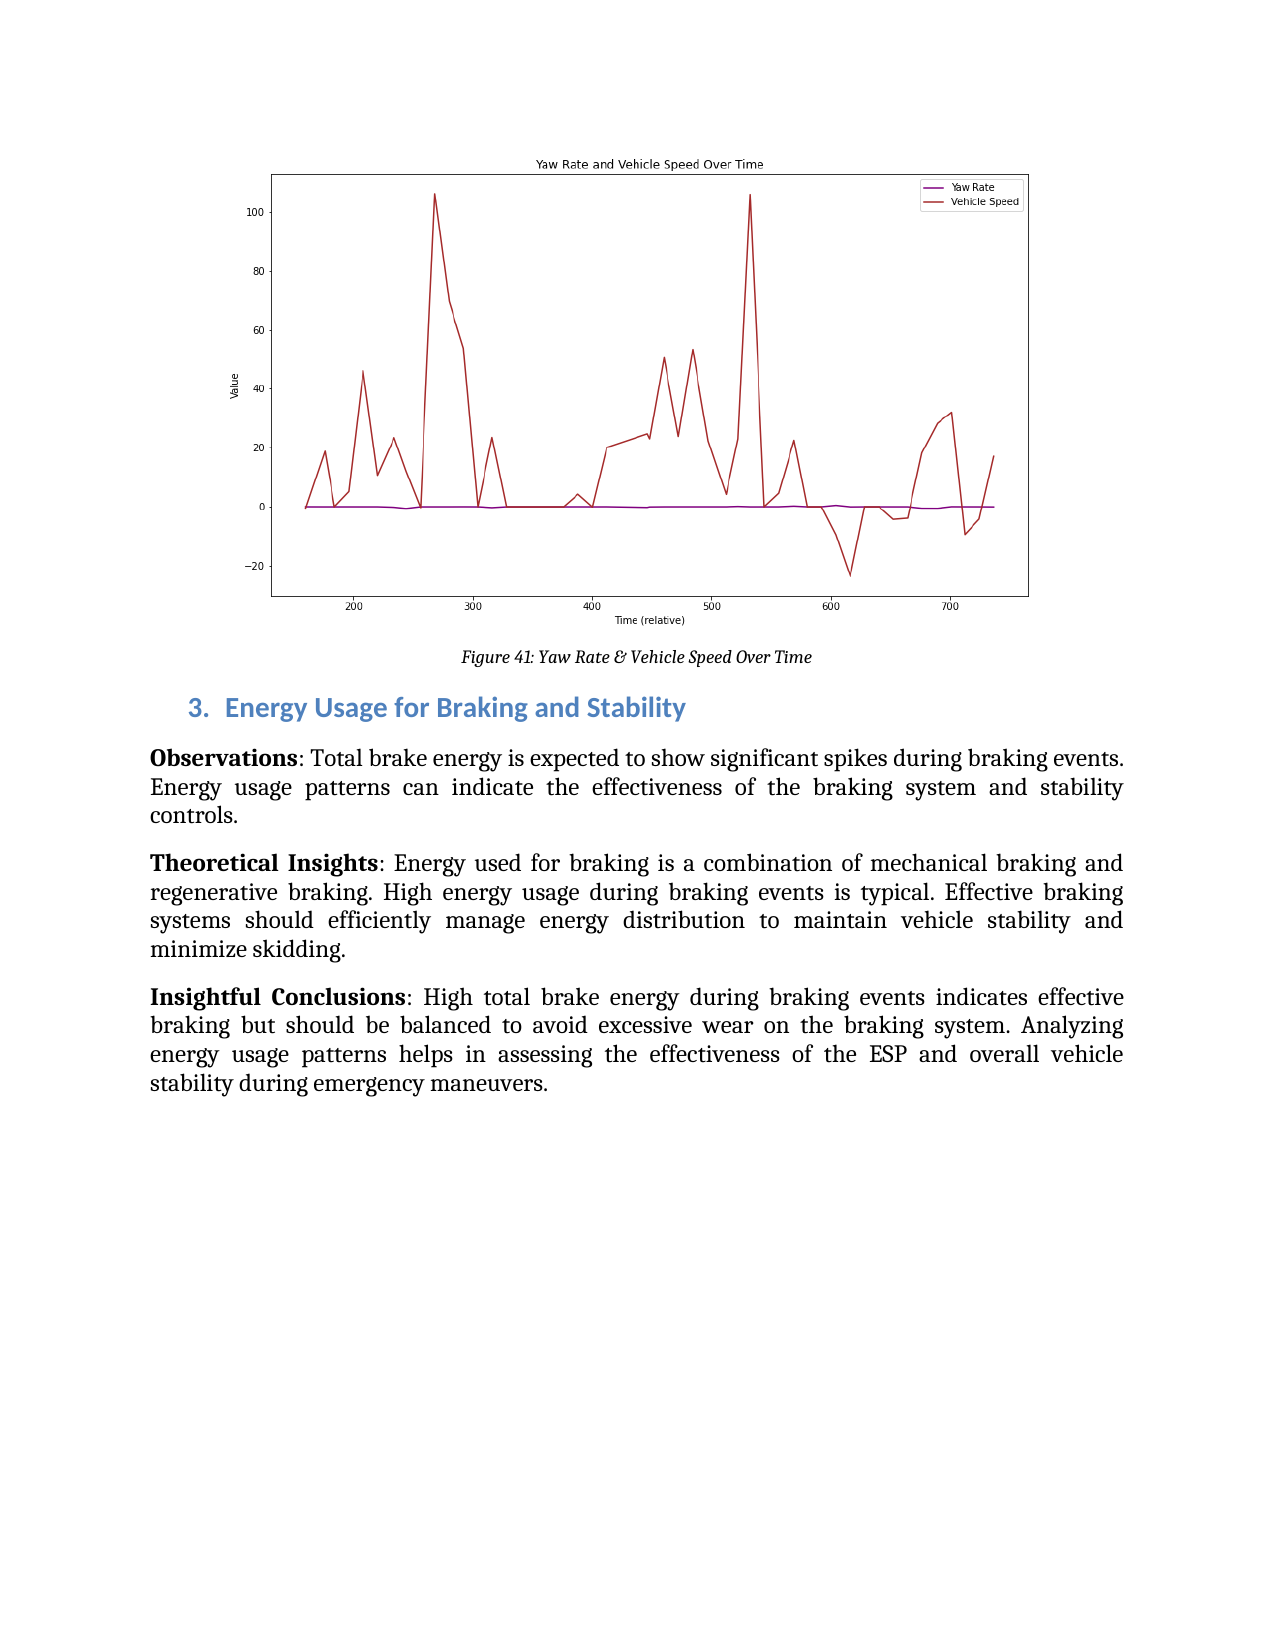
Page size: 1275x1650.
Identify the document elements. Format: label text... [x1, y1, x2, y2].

text Observations: Total brake energy is expected to show significant spikes during braking events. Energy usage patterns can indicate the effectiveness of the braking system and stability controls. [150, 744, 1125, 830]
text Theoretical Insights: Energy used for braking is a combination of mechanical braking and regenerative braking. High energy usage during braking events is typical. Effective braking systems should efficiently manage energy distribution to maintain vehicle stability and minimize skidding. [150, 849, 1125, 964]
picture [225, 150, 1050, 629]
text Insightful Conclusions: High total brake energy during braking events indicates effective braking but should be balanced to avoid excessive wear on the braking system. Analyzing energy usage patterns helps in assessing the effectiveness of the ESP and overall vehicle stability during emergency maneuvers. [150, 982, 1125, 1097]
subtitle Energy Usage for Braking and Stability [187, 689, 1125, 725]
